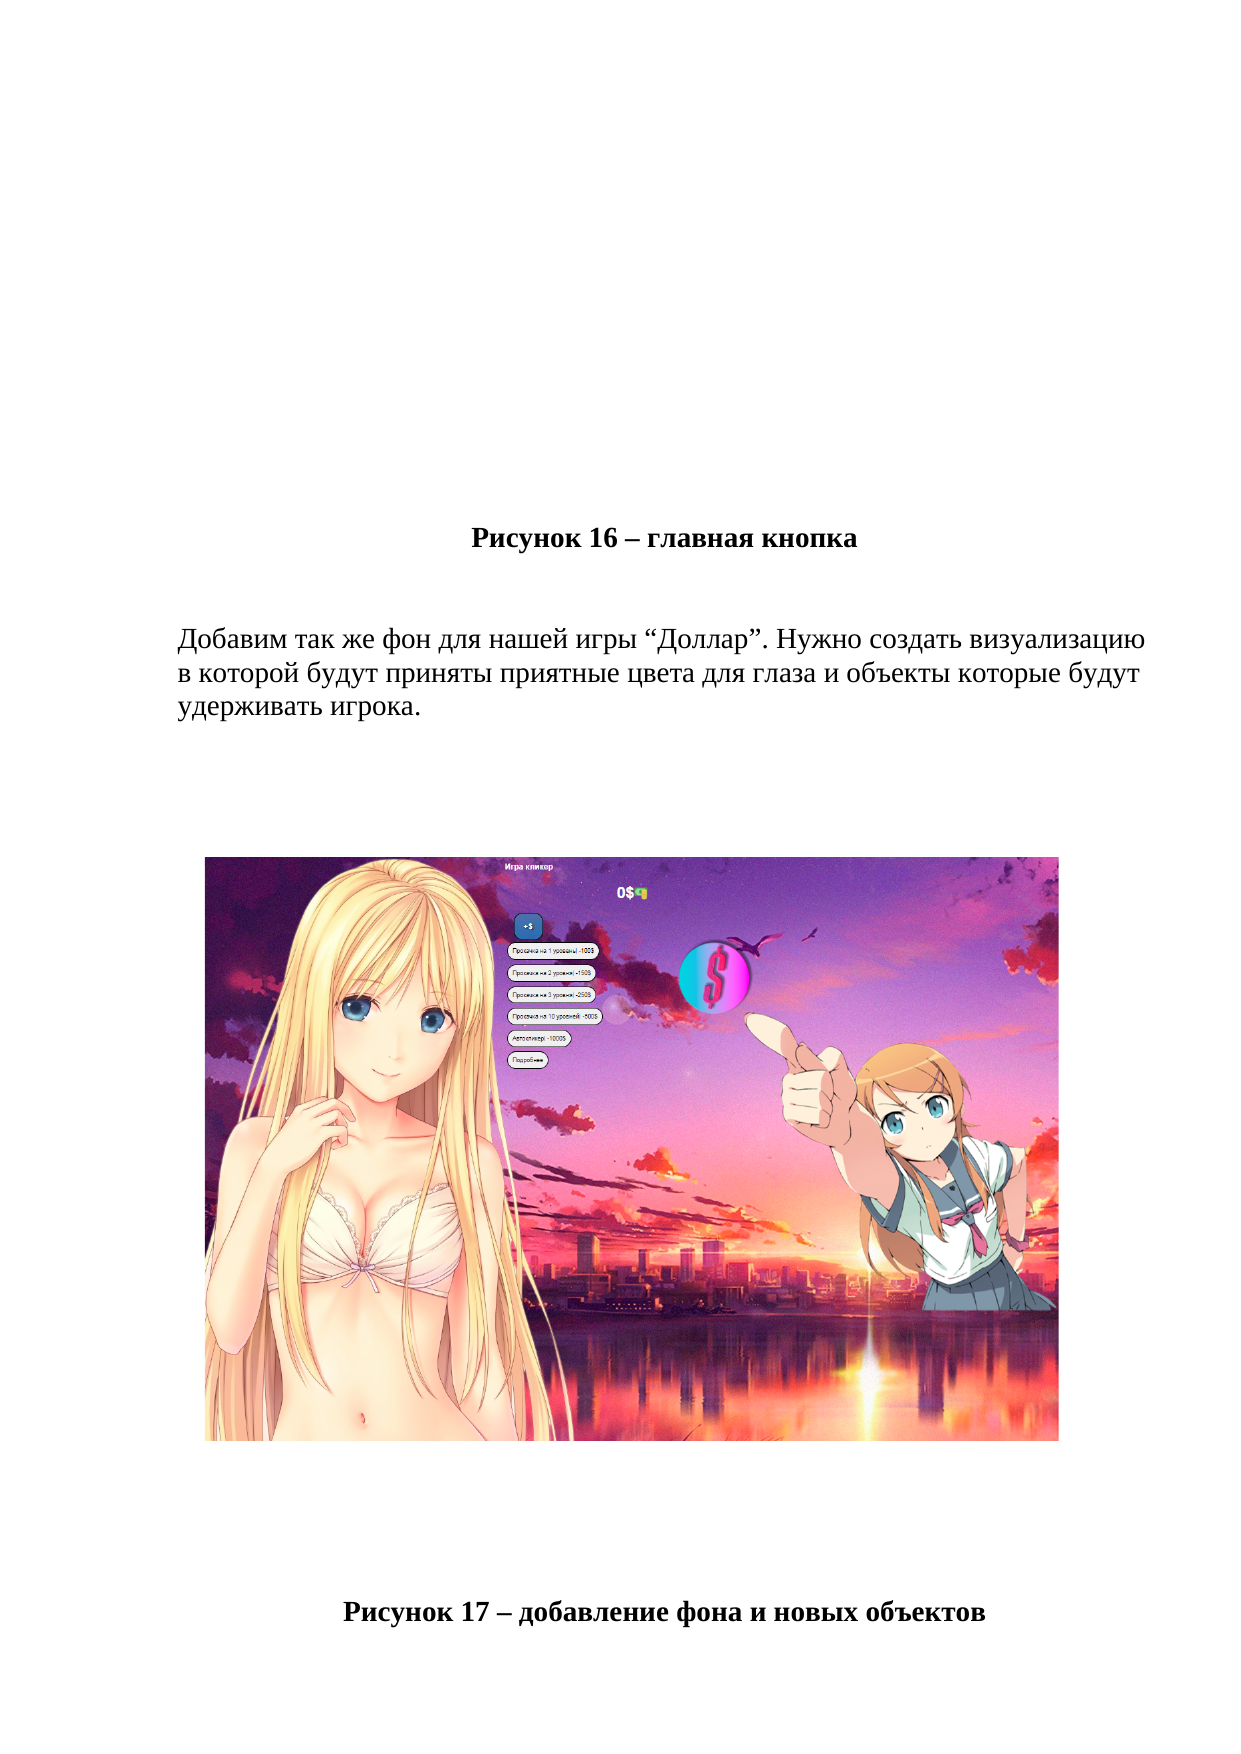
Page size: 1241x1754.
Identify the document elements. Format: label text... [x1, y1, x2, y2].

text Добавим так же фон для нашей игры “Доллар”. Нужно создать визуализацию в которой будут приняты приятные цвета для глаза и объекты которые будут удерживать игрока. [177, 621, 1152, 722]
picture [204, 857, 1059, 1441]
text Рисунок 16 – главная кнопка [177, 521, 1152, 554]
text Рисунок 17 – добавление фона и новых объектов [177, 1594, 1152, 1627]
